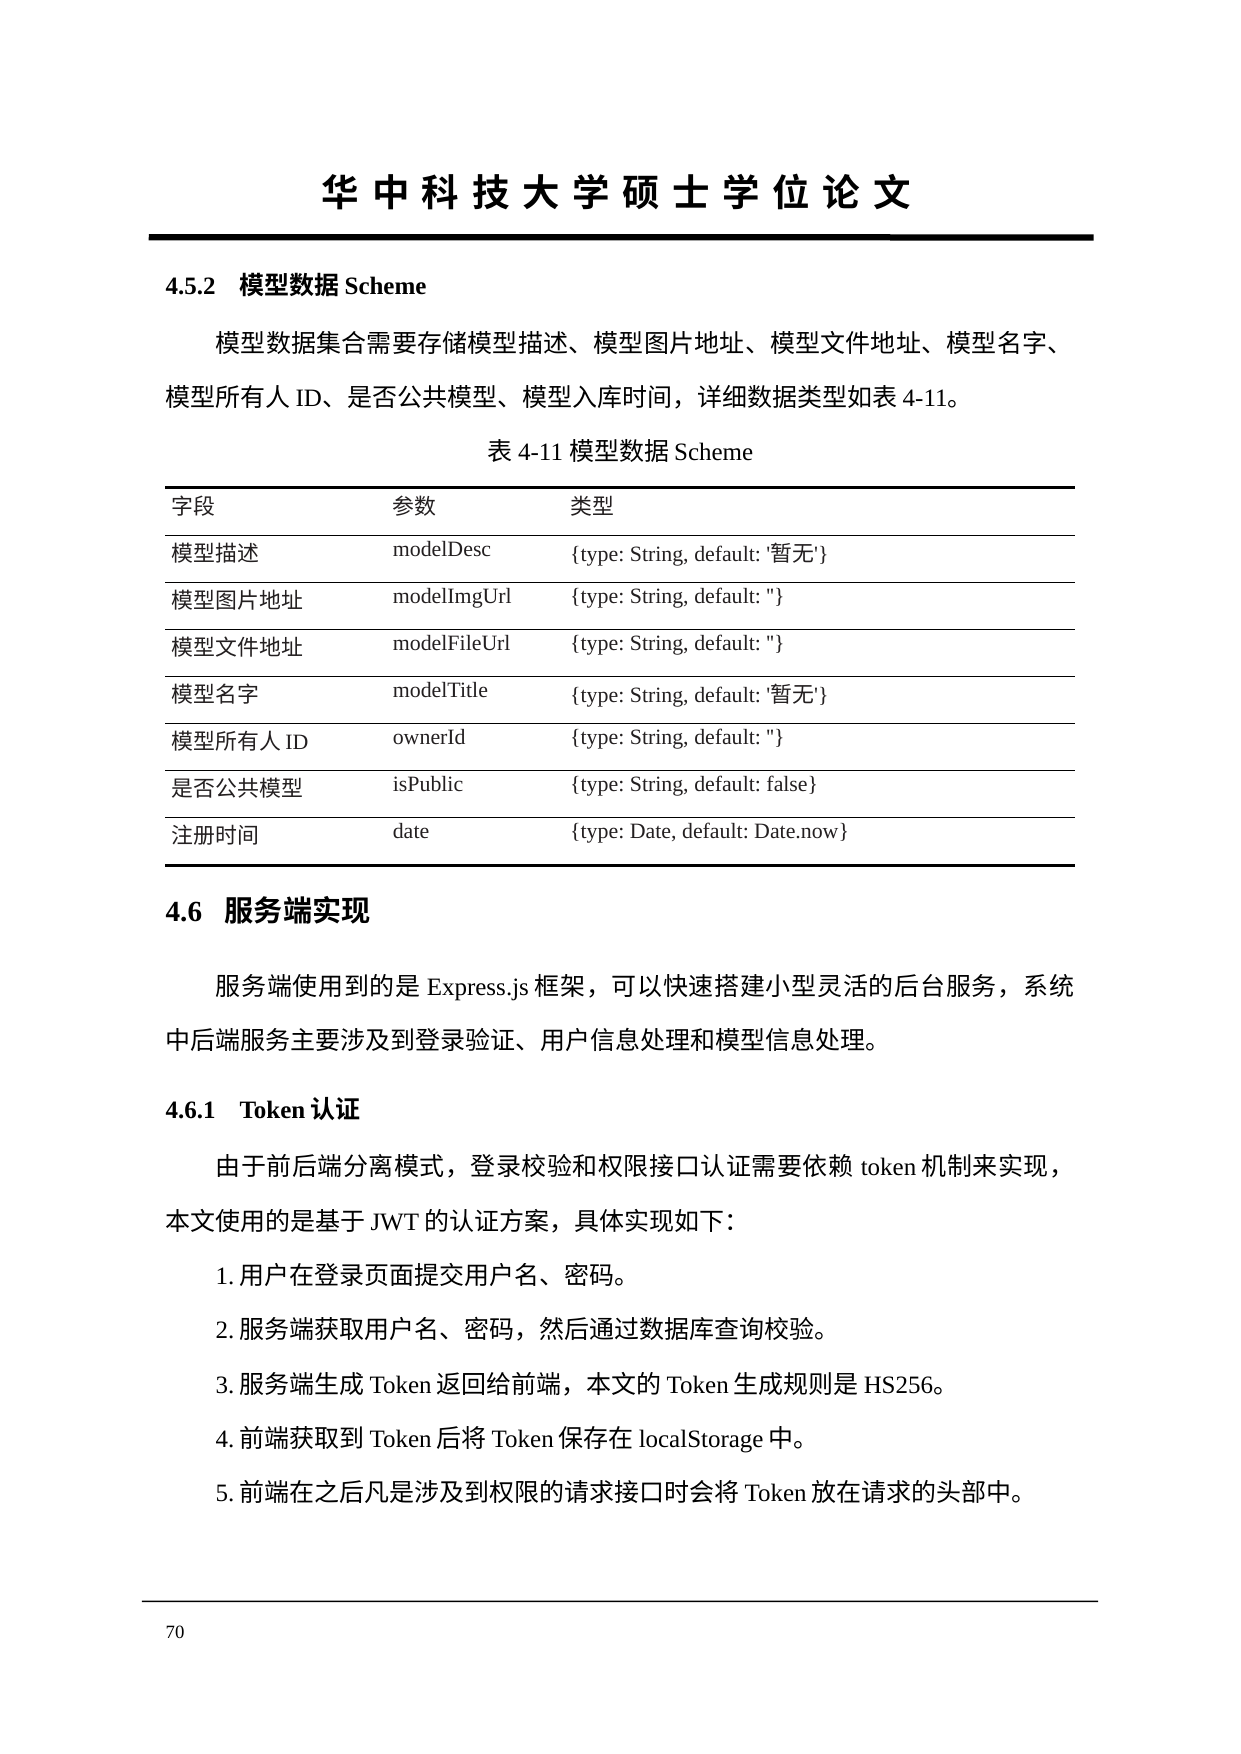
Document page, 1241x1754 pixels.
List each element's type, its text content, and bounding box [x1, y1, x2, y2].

table_cell modelDesc [387, 536, 564, 582]
table_cell ownerId [387, 724, 564, 770]
subtitle 模型数据Scheme [165, 266, 1075, 302]
table_header 类型 [564, 489, 1075, 535]
table_cell {type: String, default: ''} [564, 583, 1075, 629]
table_cell {type: String, default: '暂无'} [564, 536, 1075, 582]
table_cell 模型名字 [165, 677, 387, 723]
table_cell 模型图片地址 [165, 583, 387, 629]
text 由于前后端分离模式，登录校验和权限接口认证需要依赖token机制来实现，本文使用的是基于JWT的认证方案，具体实现如下： [165, 1147, 1075, 1237]
table_cell date [387, 818, 564, 864]
table_cell modelTitle [387, 677, 564, 723]
list 前端在之后凡是涉及到权限的请求接口时会将Token放在请求的头部中。 [165, 1473, 1075, 1509]
list 前端获取到Token后将Token保存在localStorage中。 [165, 1418, 1075, 1455]
subtitle 服务端实现 [165, 888, 1075, 930]
subtitle Token认证 [165, 1089, 1075, 1126]
list 服务端获取用户名、密码，然后通过数据库查询校验。 [165, 1310, 1075, 1346]
table_cell modelImgUrl [387, 583, 564, 629]
table_header 参数 [387, 489, 564, 535]
list 服务端生成Token返回给前端，本文的Token生成规则是HS256。 [165, 1364, 1075, 1400]
table_cell 模型描述 [165, 536, 387, 582]
table_cell 注册时间 [165, 818, 387, 864]
text 服务端使用到的是Express.js框架，可以快速搭建小型灵活的后台服务，系统中后端服务主要涉及到登录验证、用户信息处理和模型信息处理。 [165, 966, 1075, 1057]
table_cell 模型文件地址 [165, 630, 387, 676]
table_cell isPublic [387, 771, 564, 817]
list 用户在登录页面提交用户名、密码。 [165, 1255, 1075, 1292]
table_cell {type: String, default: ''} [564, 724, 1075, 770]
table_cell {type: String, default: false} [564, 771, 1075, 817]
table_cell {type: Date, default: Date.now} [564, 818, 1075, 864]
table_cell 是否公共模型 [165, 771, 387, 817]
table_cell 模型所有人ID [165, 724, 387, 770]
table_header 字段 [165, 489, 387, 535]
table_cell {type: String, default: '暂无'} [564, 677, 1075, 723]
table_cell modelFileUrl [387, 630, 564, 676]
table_cell {type: String, default: ''} [564, 630, 1075, 676]
